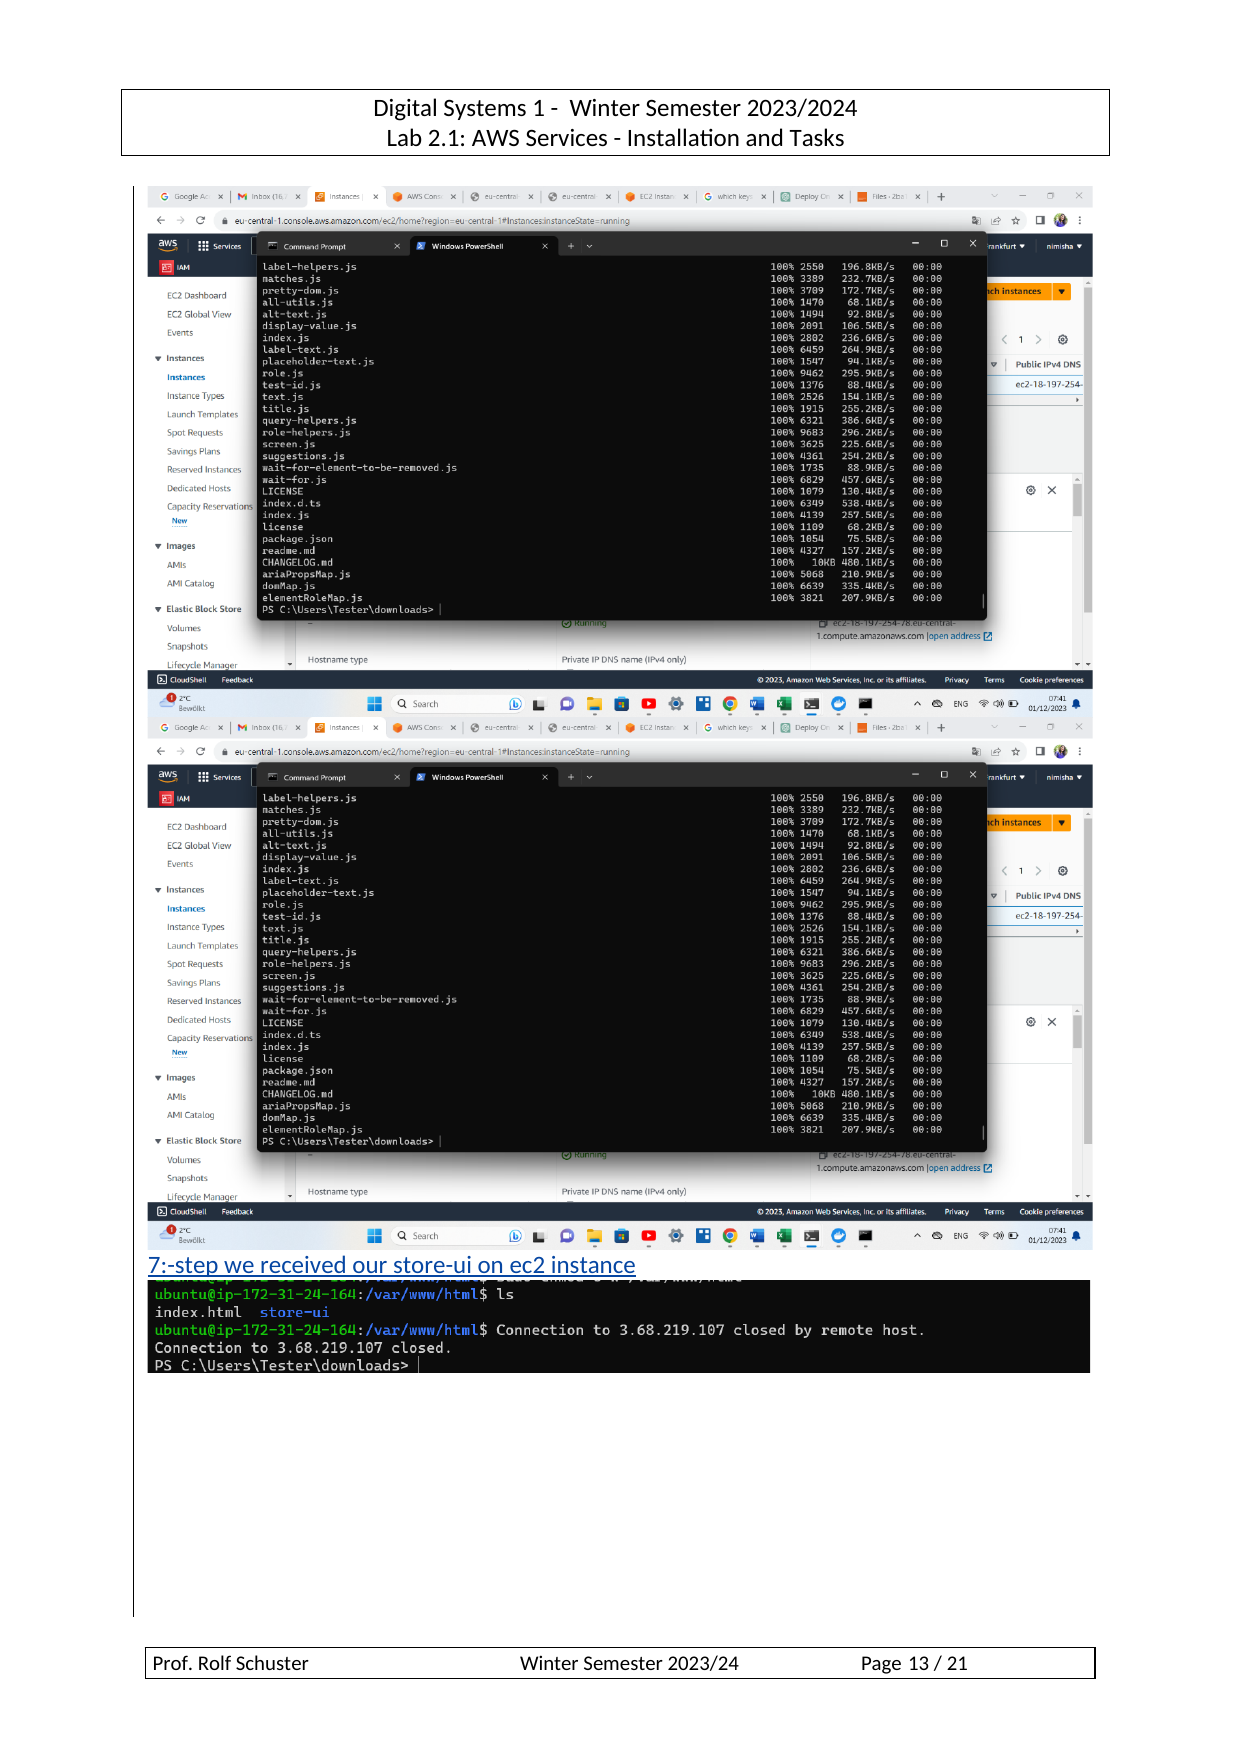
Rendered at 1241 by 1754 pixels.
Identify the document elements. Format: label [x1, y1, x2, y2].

picture [147, 186, 1093, 1250]
picture [147, 1280, 1091, 1373]
